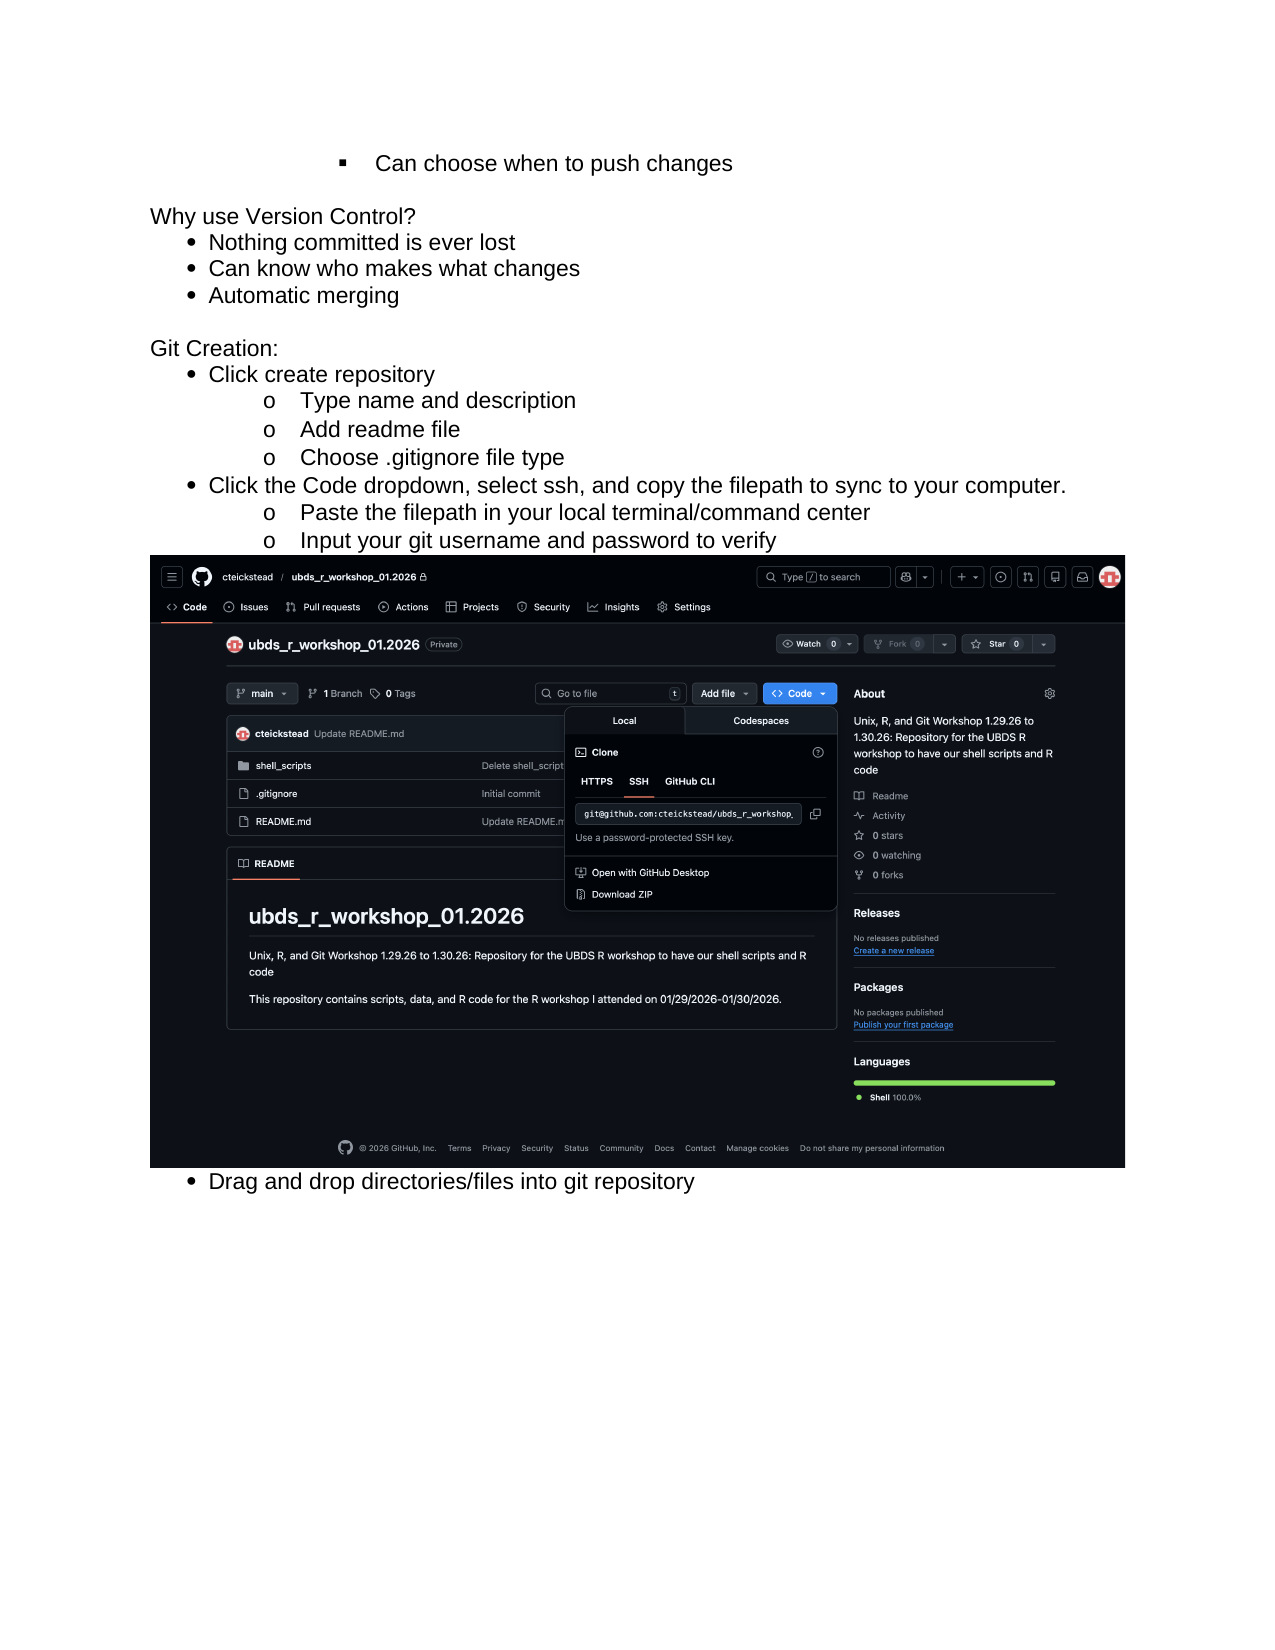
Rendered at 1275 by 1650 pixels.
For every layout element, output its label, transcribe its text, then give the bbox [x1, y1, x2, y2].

list Drag and drop directories/files into git repository [187, 1168, 1125, 1194]
list Type name and description [262, 387, 1125, 416]
picture [150, 555, 1125, 1168]
text Why use Version Control? [150, 203, 1125, 229]
list Can choose when to push changes [337, 150, 1125, 176]
list Add readme file [262, 416, 1125, 444]
text Git Creation: [150, 334, 1125, 361]
list Can know who makes what changes [187, 255, 1125, 282]
list Choose .gitignore file type [262, 444, 1125, 472]
list Automatic merging [187, 282, 1125, 308]
list Click create repository [187, 361, 1125, 387]
list Nothing committed is ever lost [187, 229, 1125, 255]
list Input your git username and password to verify [262, 527, 1125, 555]
list Click the Code dropdown, select ssh, and copy the filepath to sync to your computer. [187, 472, 1125, 498]
list Paste the filepath in your local terminal/command center [262, 498, 1125, 527]
